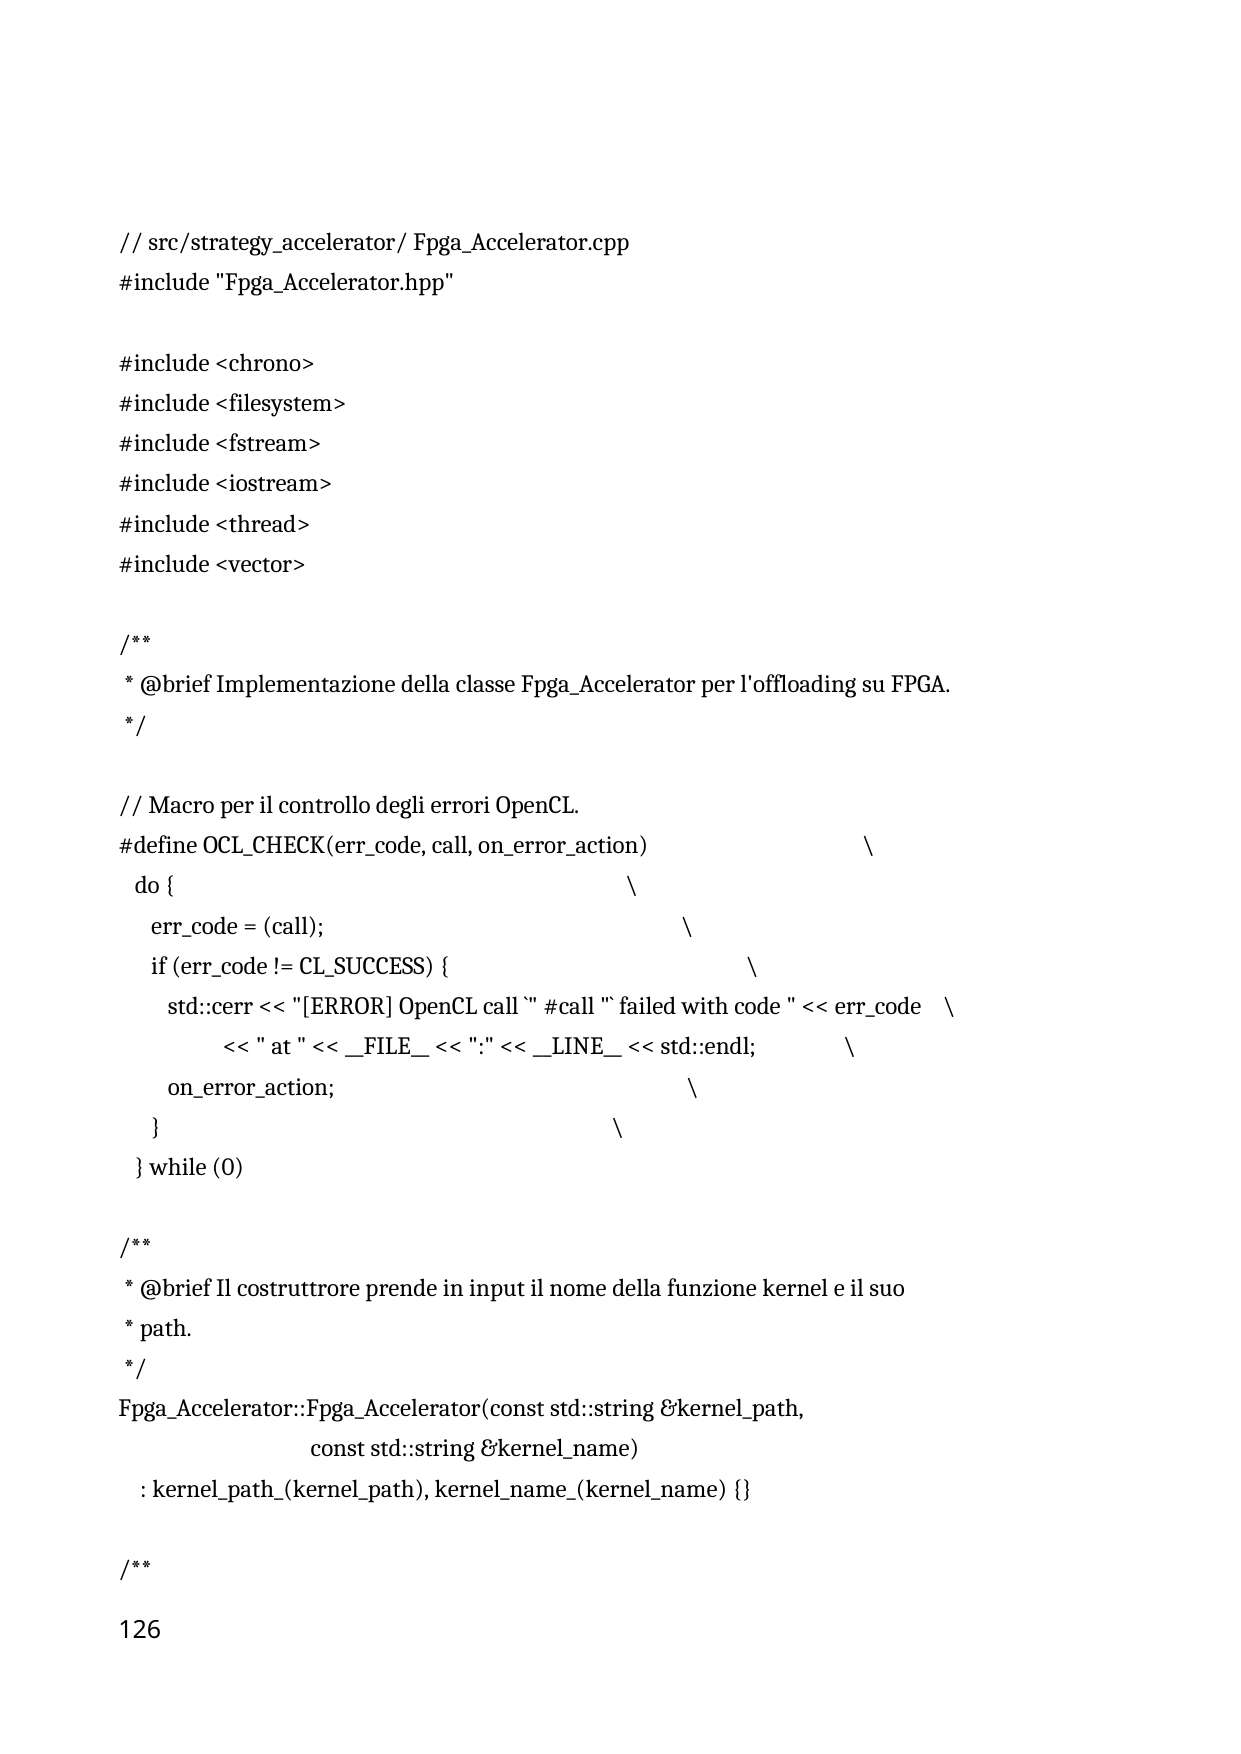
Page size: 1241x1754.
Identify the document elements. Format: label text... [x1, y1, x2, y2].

text << " at " << __FILE__ << ":" << __LINE__ << std::endl; \ [118, 1032, 1122, 1061]
text */ [118, 711, 1122, 739]
text // src/strategy_accelerator/ Fpga_Accelerator.cpp [118, 228, 1122, 257]
text /** [118, 1233, 1122, 1262]
text #include <filesystem> [118, 389, 1122, 418]
text } \ [118, 1113, 1122, 1141]
text Fpga_Accelerator::Fpga_Accelerator(const std::string &kernel_path, [118, 1394, 1122, 1423]
text on_error_action; \ [118, 1072, 1122, 1101]
text #include "Fpga_Accelerator.hpp" [118, 268, 1122, 297]
text * @brief Il costruttrore prende in input il nome della funzione kernel e il suo [118, 1273, 1122, 1302]
text #include <fstream> [118, 429, 1122, 458]
text // Macro per il controllo degli errori OpenCL. [118, 791, 1122, 820]
text #include <iostream> [118, 469, 1122, 498]
text /** [118, 1555, 1122, 1584]
text * path. [118, 1314, 1122, 1342]
text if (err_code != CL_SUCCESS) { \ [118, 952, 1122, 981]
text std::cerr << "[ERROR] OpenCL call `" #call "` failed with code " << err_code \ [118, 992, 1122, 1021]
text */ [118, 1354, 1122, 1383]
text #define OCL_CHECK(err_code, call, on_error_action) \ [118, 831, 1122, 860]
text * @brief Implementazione della classe Fpga_Accelerator per l'offloading su FPGA. [118, 670, 1122, 699]
text do { \ [118, 871, 1122, 900]
text #include <chrono> [118, 349, 1122, 377]
text #include <vector> [118, 550, 1122, 578]
text #include <thread> [118, 509, 1122, 538]
text : kernel_path_(kernel_path), kernel_name_(kernel_name) {} [118, 1474, 1122, 1503]
text /** [118, 630, 1122, 659]
text const std::string &kernel_name) [118, 1434, 1122, 1463]
text err_code = (call); \ [118, 912, 1122, 940]
text } while (0) [118, 1153, 1122, 1182]
